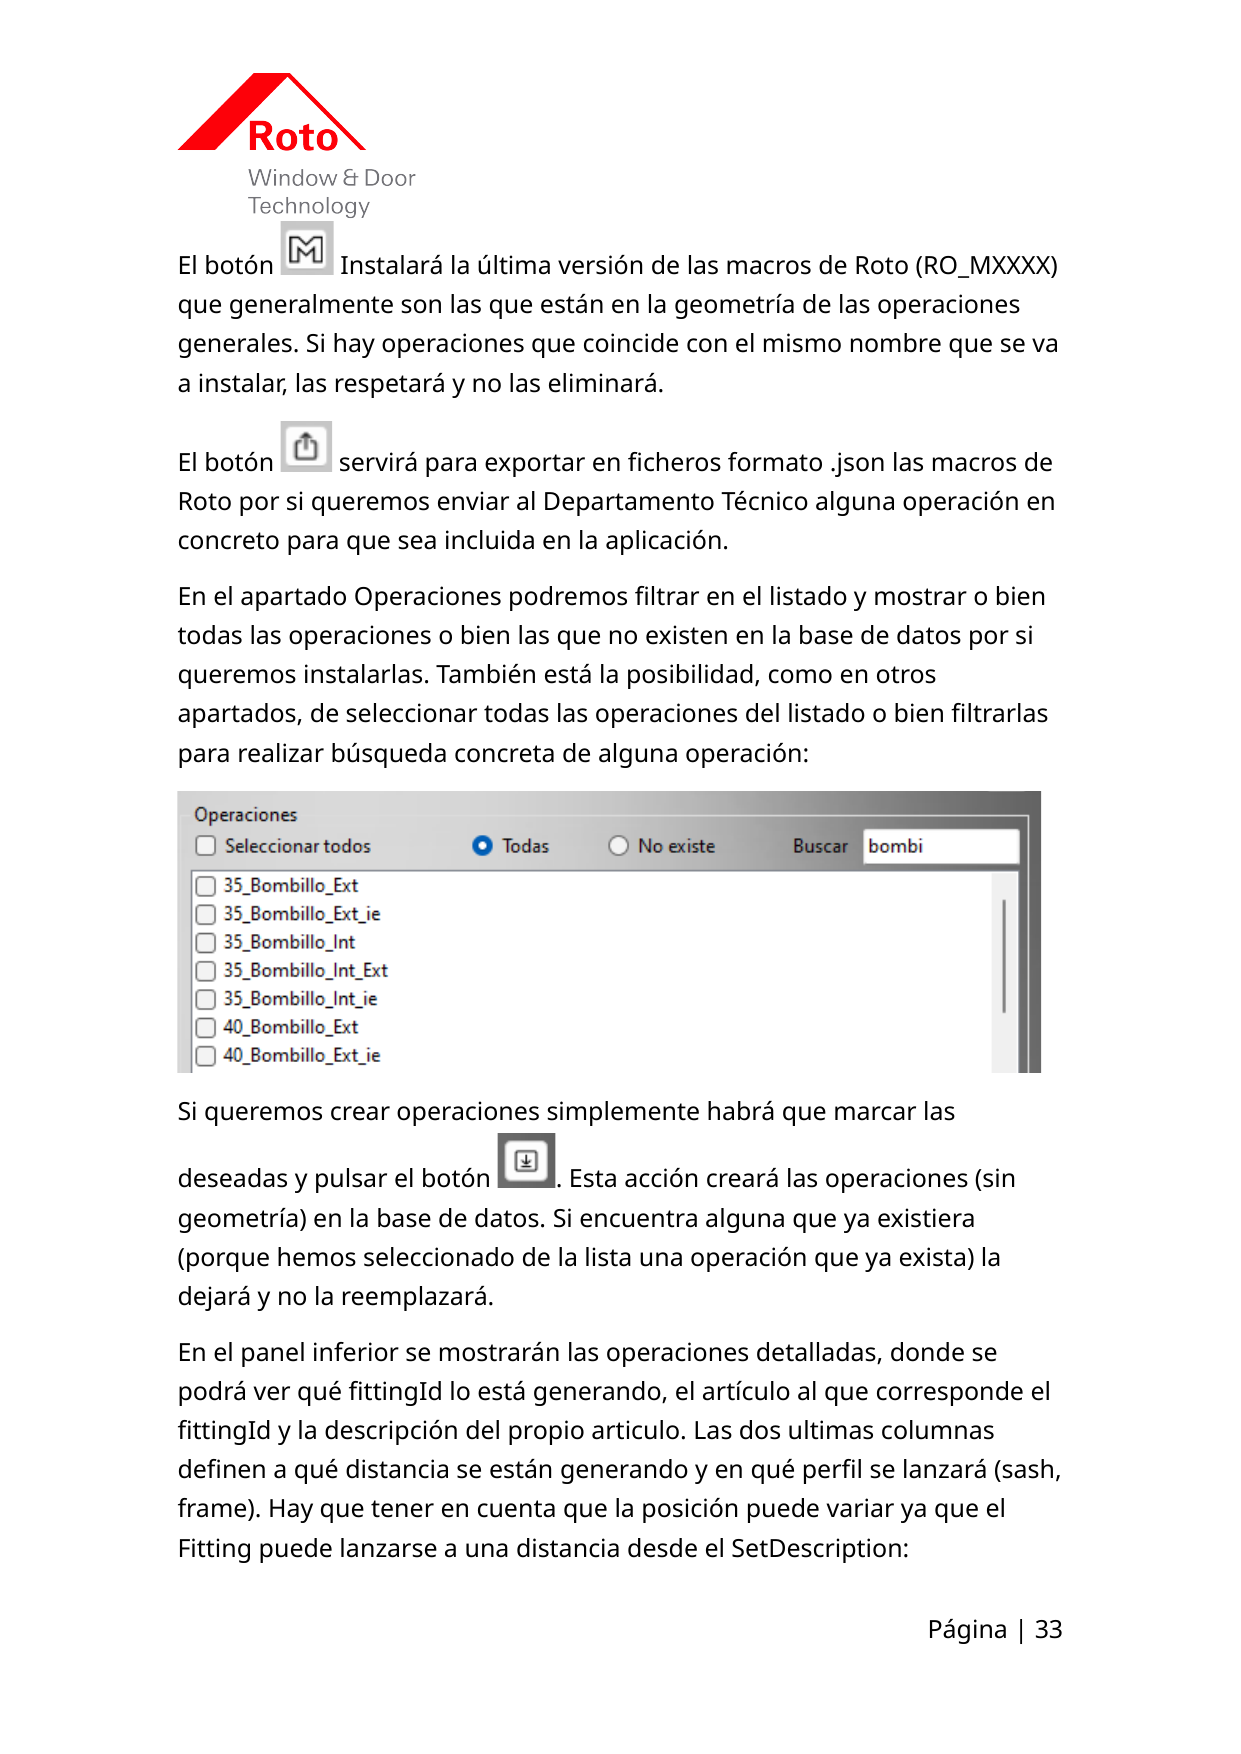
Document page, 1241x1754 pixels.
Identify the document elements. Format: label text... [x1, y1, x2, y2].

picture [177, 791, 1042, 1073]
picture [177, 73, 473, 275]
text El botón servirá para exportar en ficheros formato .json las macros de Roto por si queremos enviar al Departamento Técnico alguna operación en concreto para que sea incluida en la aplicación. [177, 421, 1063, 557]
text En el apartado Operaciones podremos filtrar en el listado y mostrar o bien todas las operaciones o bien las que no existen en la base de datos por si queremos instalarlas. También está la posibilidad, como en otros apartados, de seleccionar todas las operaciones del listado o bien filtrarlas para realizar búsqueda concreta de alguna operación: [177, 578, 1063, 769]
text Si queremos crear operaciones simplemente habrá que marcar las deseadas y pulsar el botón . Esta acción creará las operaciones (sin geometría) en la base de datos. Si encuentra alguna que ya existiera (porque hemos seleccionado de la lista una operación que ya exista) la dejará y no la reemplazará. [177, 1094, 1063, 1313]
picture [280, 421, 333, 472]
picture [497, 1133, 556, 1188]
text El botón Instalará la última versión de las macros de Roto (RO_MXXXX) que generalmente son las que están en la geometría de las operaciones generales. Si hay operaciones que coincide con el mismo nombre que se va a instalar, las respetará y no las eliminará. [177, 221, 1063, 399]
text En el panel inferior se mostrarán las operaciones detalladas, donde se podrá ver qué fittingId lo está generando, el artículo al que corresponde el fittingId y la descripción del propio articulo. Las dos ultimas columnas definen a qué distancia se están generando y en qué perfil se lanzará (sash, frame). Hay que tener en cuenta que la posición puede variar ya que el Fitting puede lanzarse a una distancia desde el SetDescription: [177, 1334, 1063, 1564]
